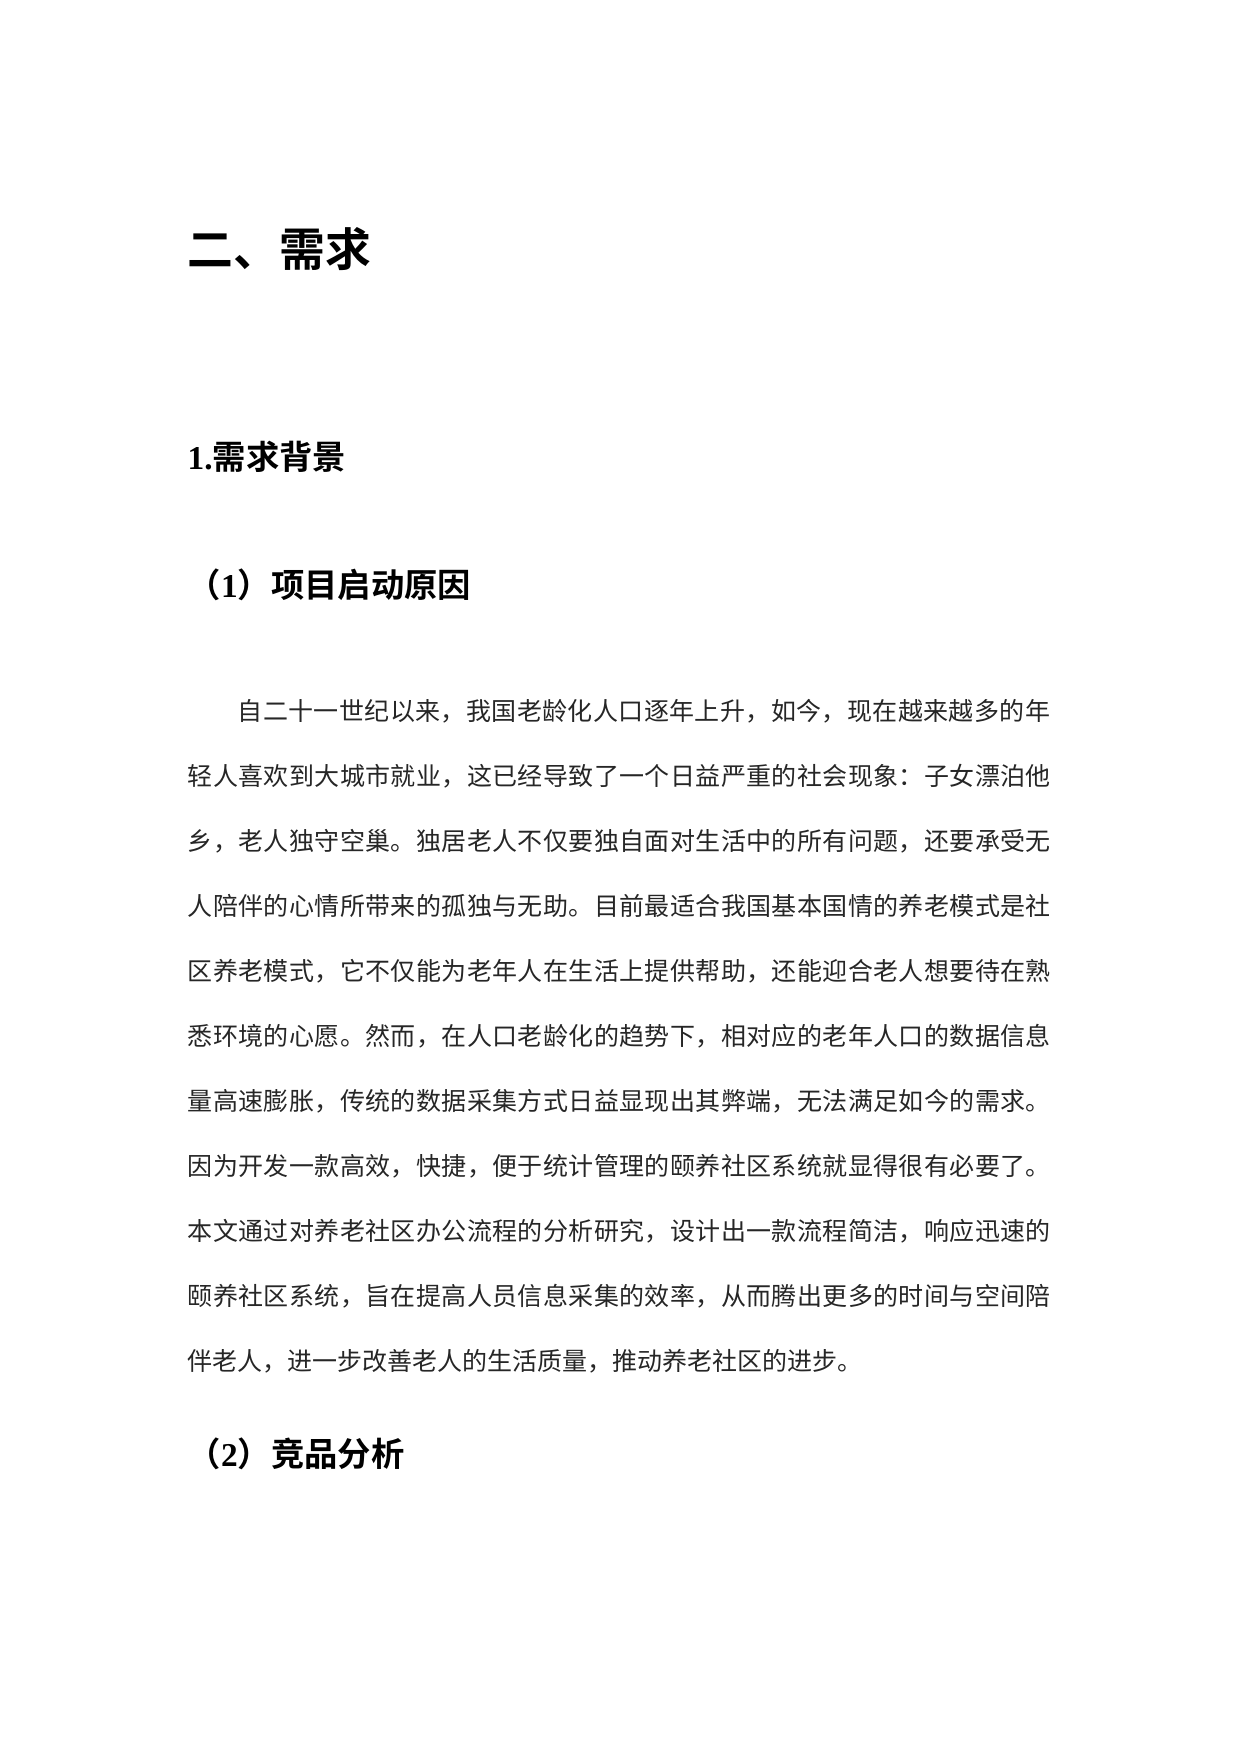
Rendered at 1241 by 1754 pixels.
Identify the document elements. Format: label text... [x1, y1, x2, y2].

subtitle （1）项目启动原因 [187, 550, 1053, 615]
subtitle （2）竞品分析 [187, 1419, 1053, 1484]
subtitle 二、需求 [187, 197, 1053, 295]
subtitle 1.需求背景 [187, 423, 1053, 488]
text 自二十一世纪以来，我国老龄化人口逐年上升，如今，现在越来越多的年轻人喜欢到大城市就业，这已经导致了一个日益严重的社会现象：子女漂泊他乡，老人独守空巢。独居老人不仅要独自面对生活中的所有问题，还要承受无人陪伴的心情所带来的孤独与无助。目前最适合我国基本国情的养老模式是社区养老模式，它不仅能为老年人在生活上提供帮助，还能迎合老人想要待在熟悉环境的心愿。然而，在人口老龄化的趋势下，相对应的老年人口的数据信息量高速膨胀，传统的数据采集方式日益显现出其弊端，无法满足如今的需求。因为开发一款高效，快捷，便于统计管理的颐养社区系统就显得很有必要了。本文通过对养老社区办公流程的分析研究，设计出一款流程简洁，响应迅速的颐养社区系统，旨在提高人员信息采集的效率，从而腾出更多的时间与空间陪伴老人，进一步改善老人的生活质量，推动养老社区的进步。 [187, 677, 1053, 1392]
